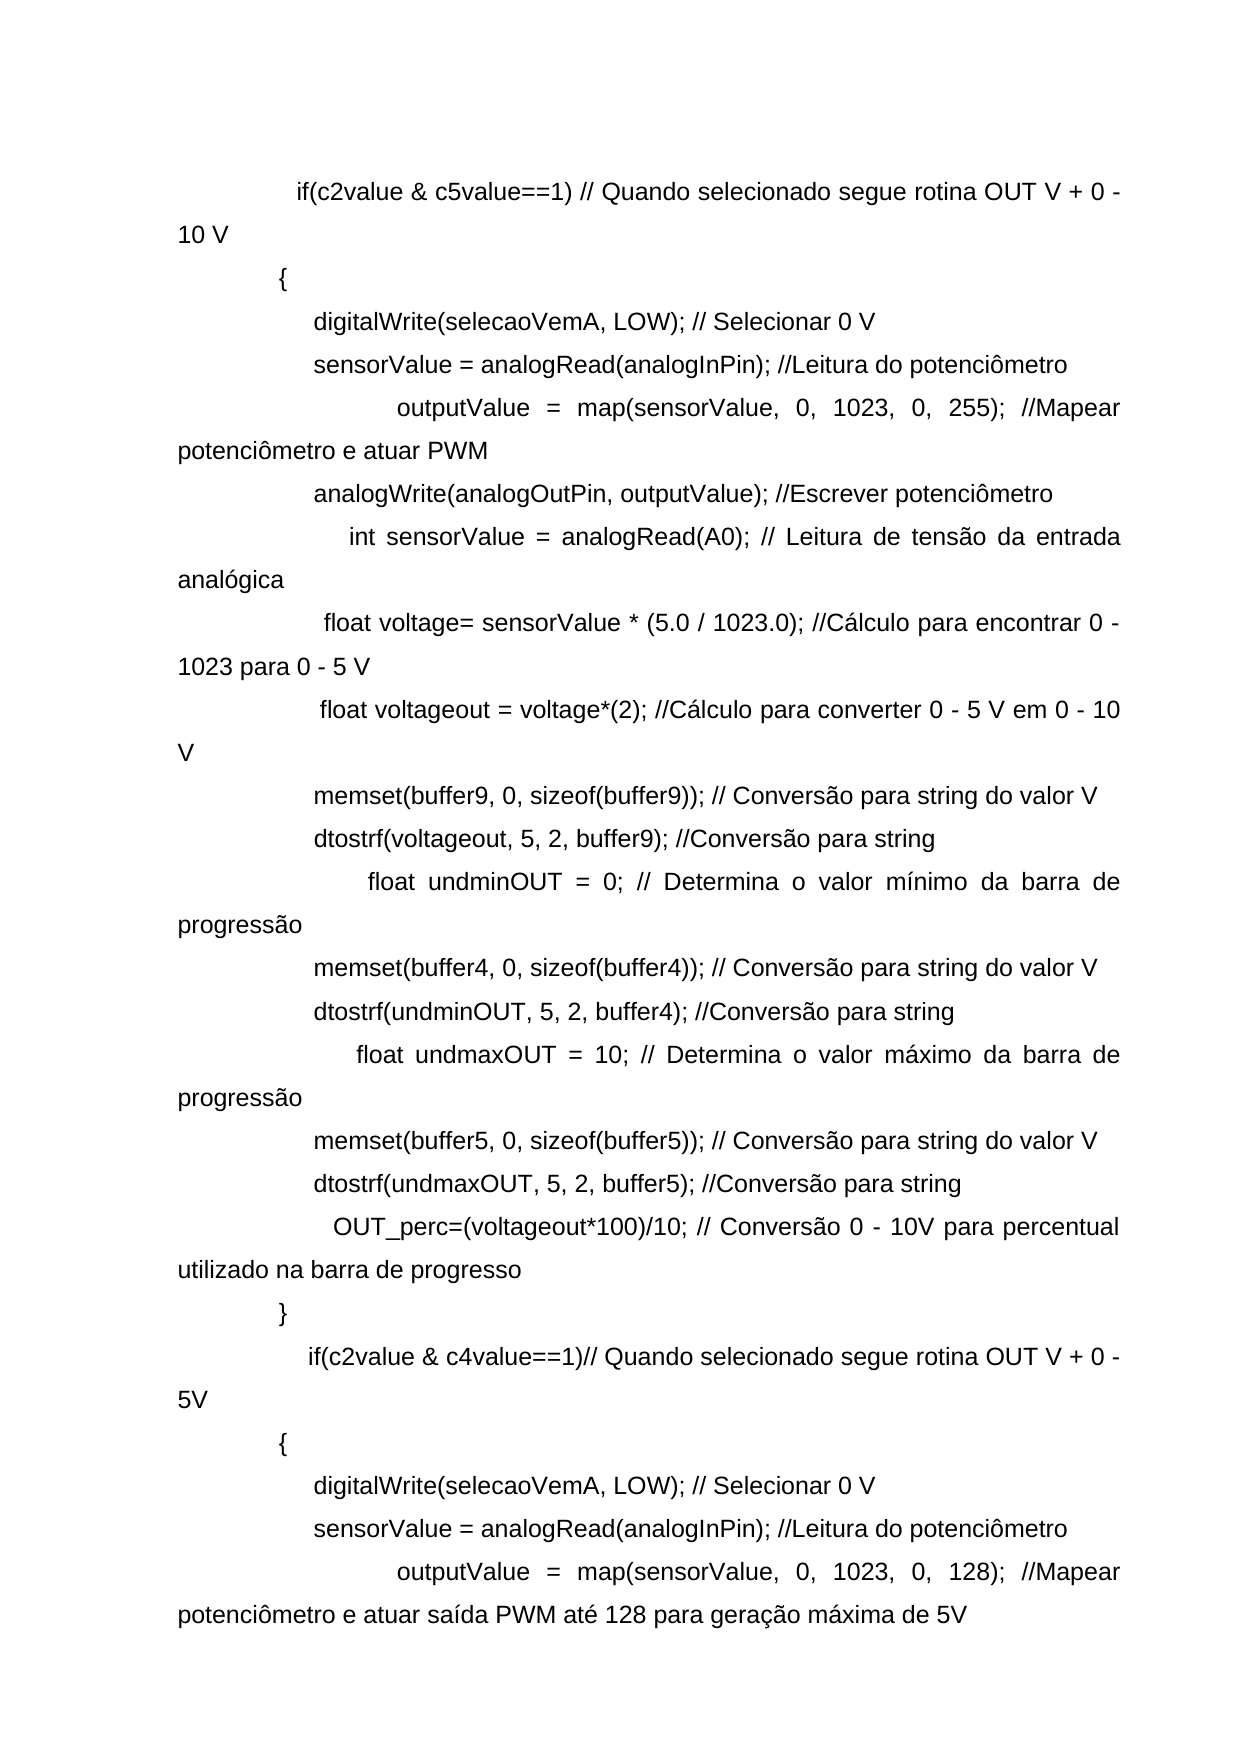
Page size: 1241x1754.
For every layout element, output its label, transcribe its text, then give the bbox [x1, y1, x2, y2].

text memset(buffer4, 0, sizeof(buffer4)); // Conversão para string do valor V [177, 953, 1122, 982]
text outputValue = map(sensorValue, 0, 1023, 0, 255); //Mapear potenciômetro e atuar PWM [177, 393, 1122, 465]
text outputValue = map(sensorValue, 0, 1023, 0, 128); //Mapear potenciômetro e atuar saída PWM até 128 para geração máxima de 5V [177, 1557, 1122, 1629]
text } [177, 1298, 1122, 1327]
text digitalWrite(selecaoVemA, LOW); // Selecionar 0 V [177, 307, 1122, 335]
text { [177, 1428, 1122, 1457]
text int sensorValue = analogRead(A0); // Leitura de tensão da entrada analógica [177, 522, 1122, 594]
text float undmaxOUT = 10; // Determina o valor máximo da barra de progressão [177, 1040, 1122, 1112]
text dtostrf(undmaxOUT, 5, 2, buffer5); //Conversão para string [177, 1169, 1122, 1198]
text analogWrite(analogOutPin, outputValue); //Escrever potenciômetro [177, 479, 1122, 508]
text sensorValue = analogRead(analogInPin); //Leitura do potenciômetro [177, 350, 1122, 378]
text float undminOUT = 0; // Determina o valor mínimo da barra de progressão [177, 867, 1122, 939]
text digitalWrite(selecaoVemA, LOW); // Selecionar 0 V [177, 1471, 1122, 1500]
text float voltageout = voltage*(2); //Cálculo para converter 0 - 5 V em 0 - 10 V [177, 695, 1122, 767]
text sensorValue = analogRead(analogInPin); //Leitura do potenciômetro [177, 1514, 1122, 1543]
text if(c2value & c4value==1)// Quando selecionado segue rotina OUT V + 0 - 5V [177, 1342, 1122, 1413]
text memset(buffer9, 0, sizeof(buffer9)); // Conversão para string do valor V [177, 781, 1122, 810]
text dtostrf(undminOUT, 5, 2, buffer4); //Conversão para string [177, 997, 1122, 1025]
text { [177, 263, 1122, 292]
text OUT_perc=(voltageout*100)/10; // Conversão 0 - 10V para percentual utilizado na barra de progresso [177, 1212, 1122, 1284]
text if(c2value & c5value==1) // Quando selecionado segue rotina OUT V + 0 - 10 V [177, 177, 1122, 249]
text memset(buffer5, 0, sizeof(buffer5)); // Conversão para string do valor V [177, 1126, 1122, 1155]
text dtostrf(voltageout, 5, 2, buffer9); //Conversão para string [177, 824, 1122, 853]
text float voltage= sensorValue * (5.0 / 1023.0); //Cálculo para encontrar 0 - 1023 para 0 - 5 V [177, 608, 1122, 680]
